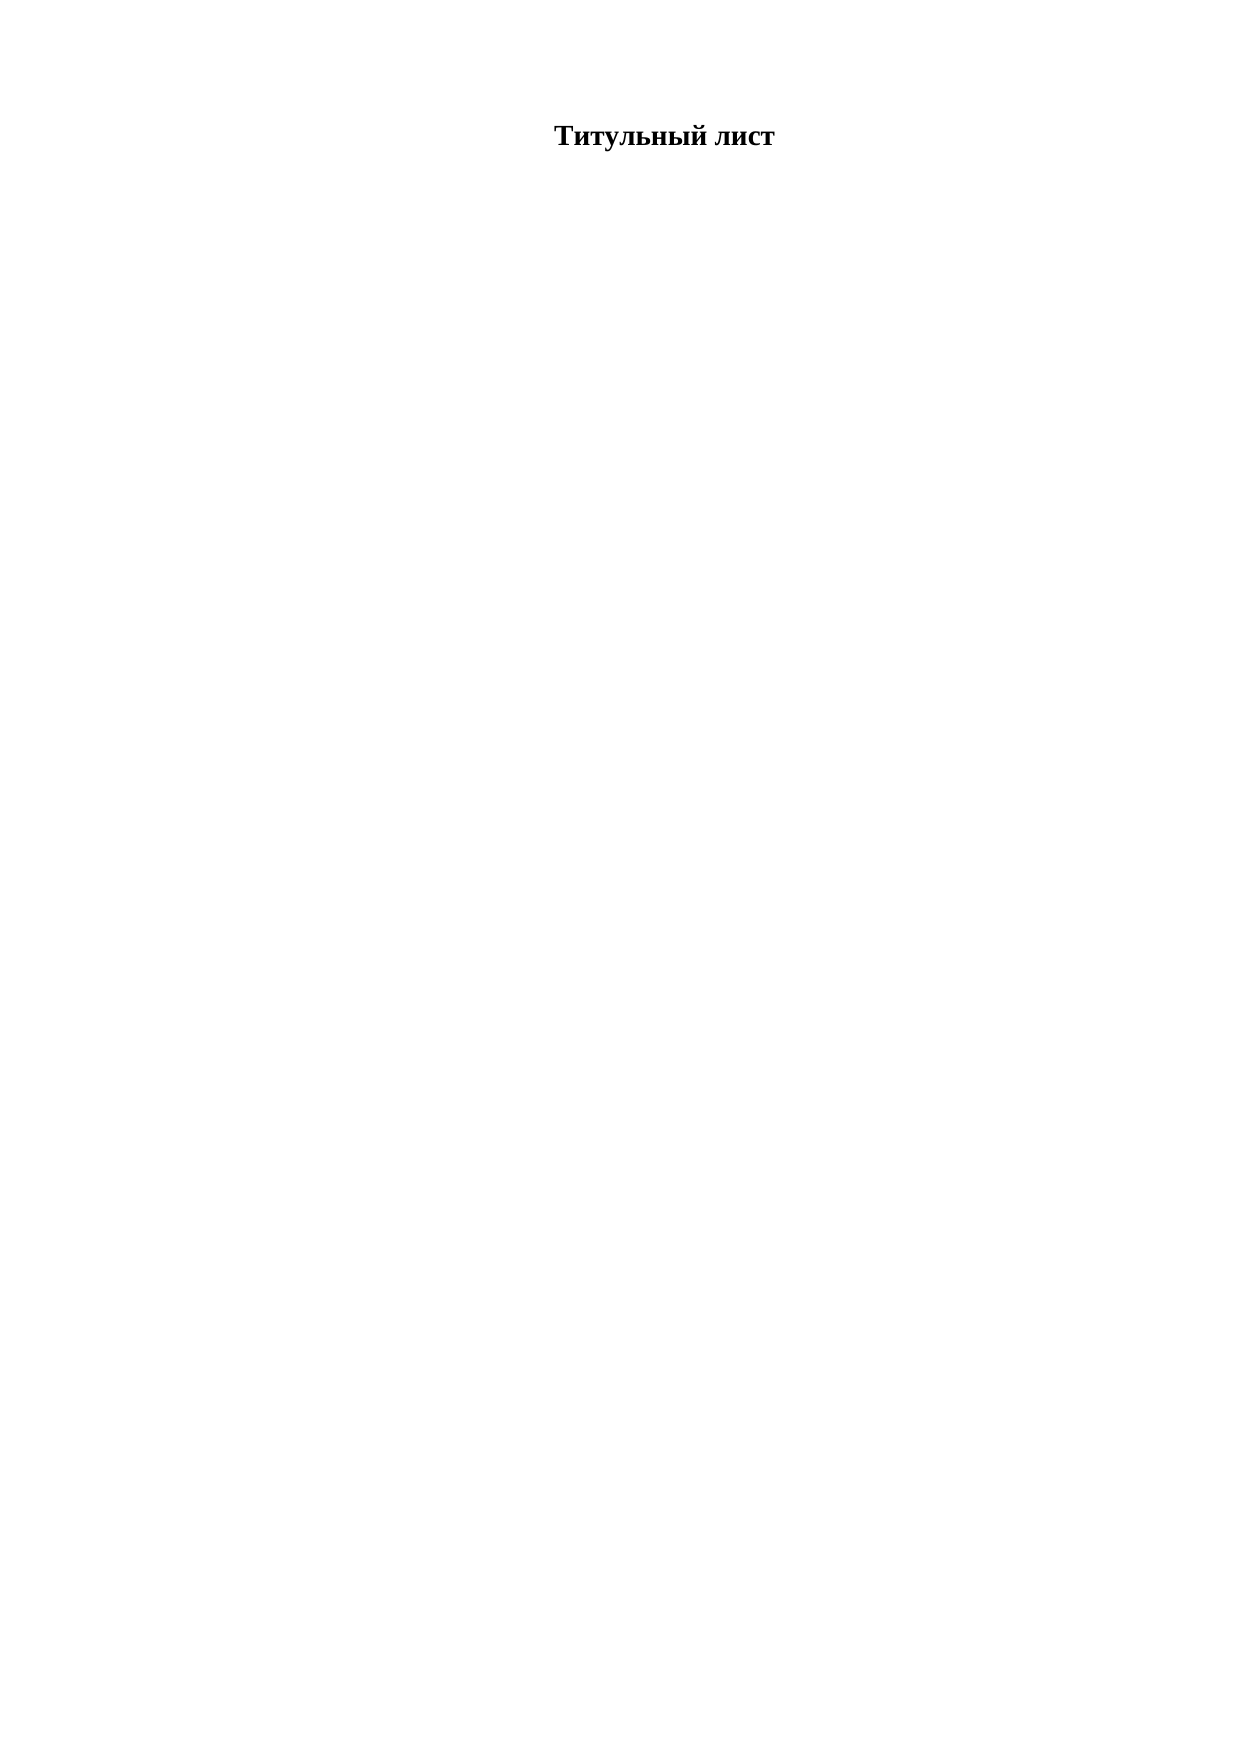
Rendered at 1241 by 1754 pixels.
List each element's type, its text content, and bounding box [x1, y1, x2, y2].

text Титульный лист [177, 118, 1152, 152]
